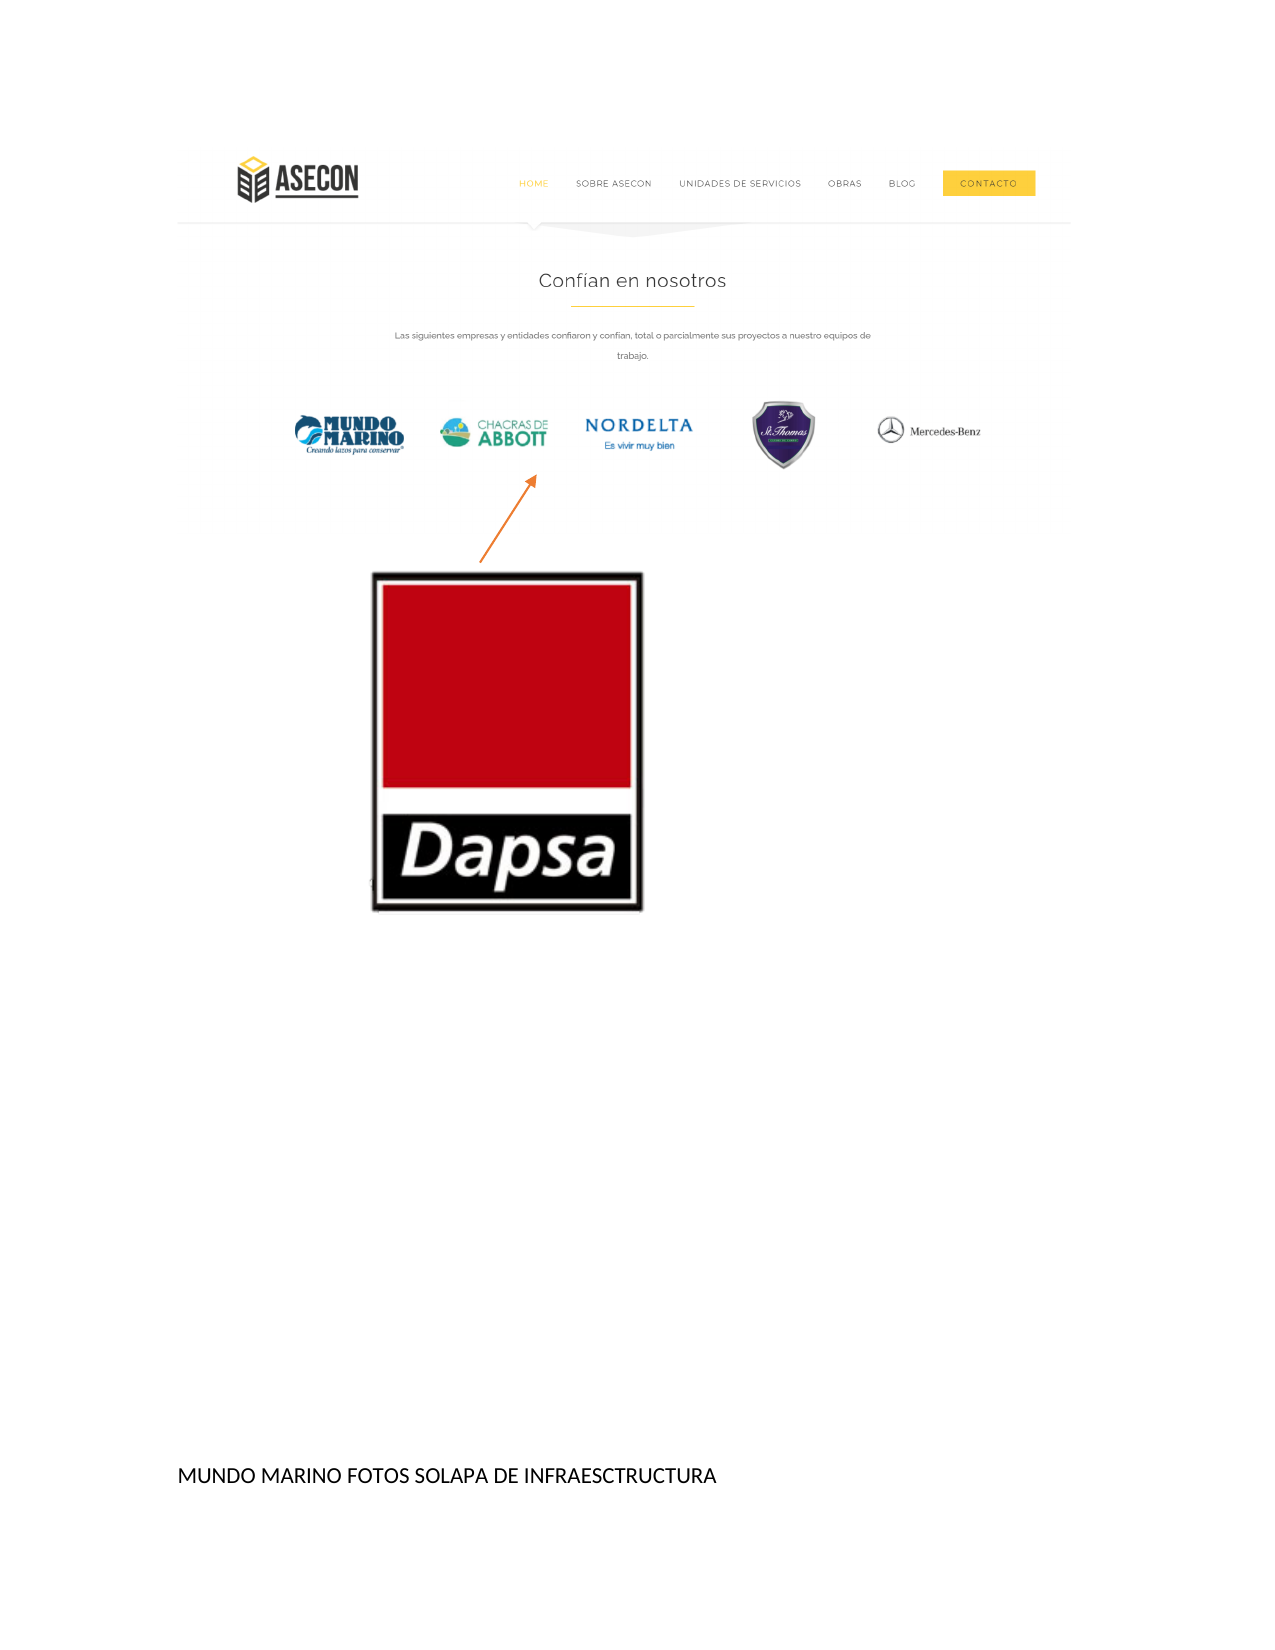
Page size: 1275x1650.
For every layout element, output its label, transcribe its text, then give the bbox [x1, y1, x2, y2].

text MUNDO MARINO FOTOS SOLAPA DE INFRAESCTRUCTURA [177, 1461, 1098, 1489]
picture [177, 552, 834, 927]
picture [177, 147, 1071, 534]
